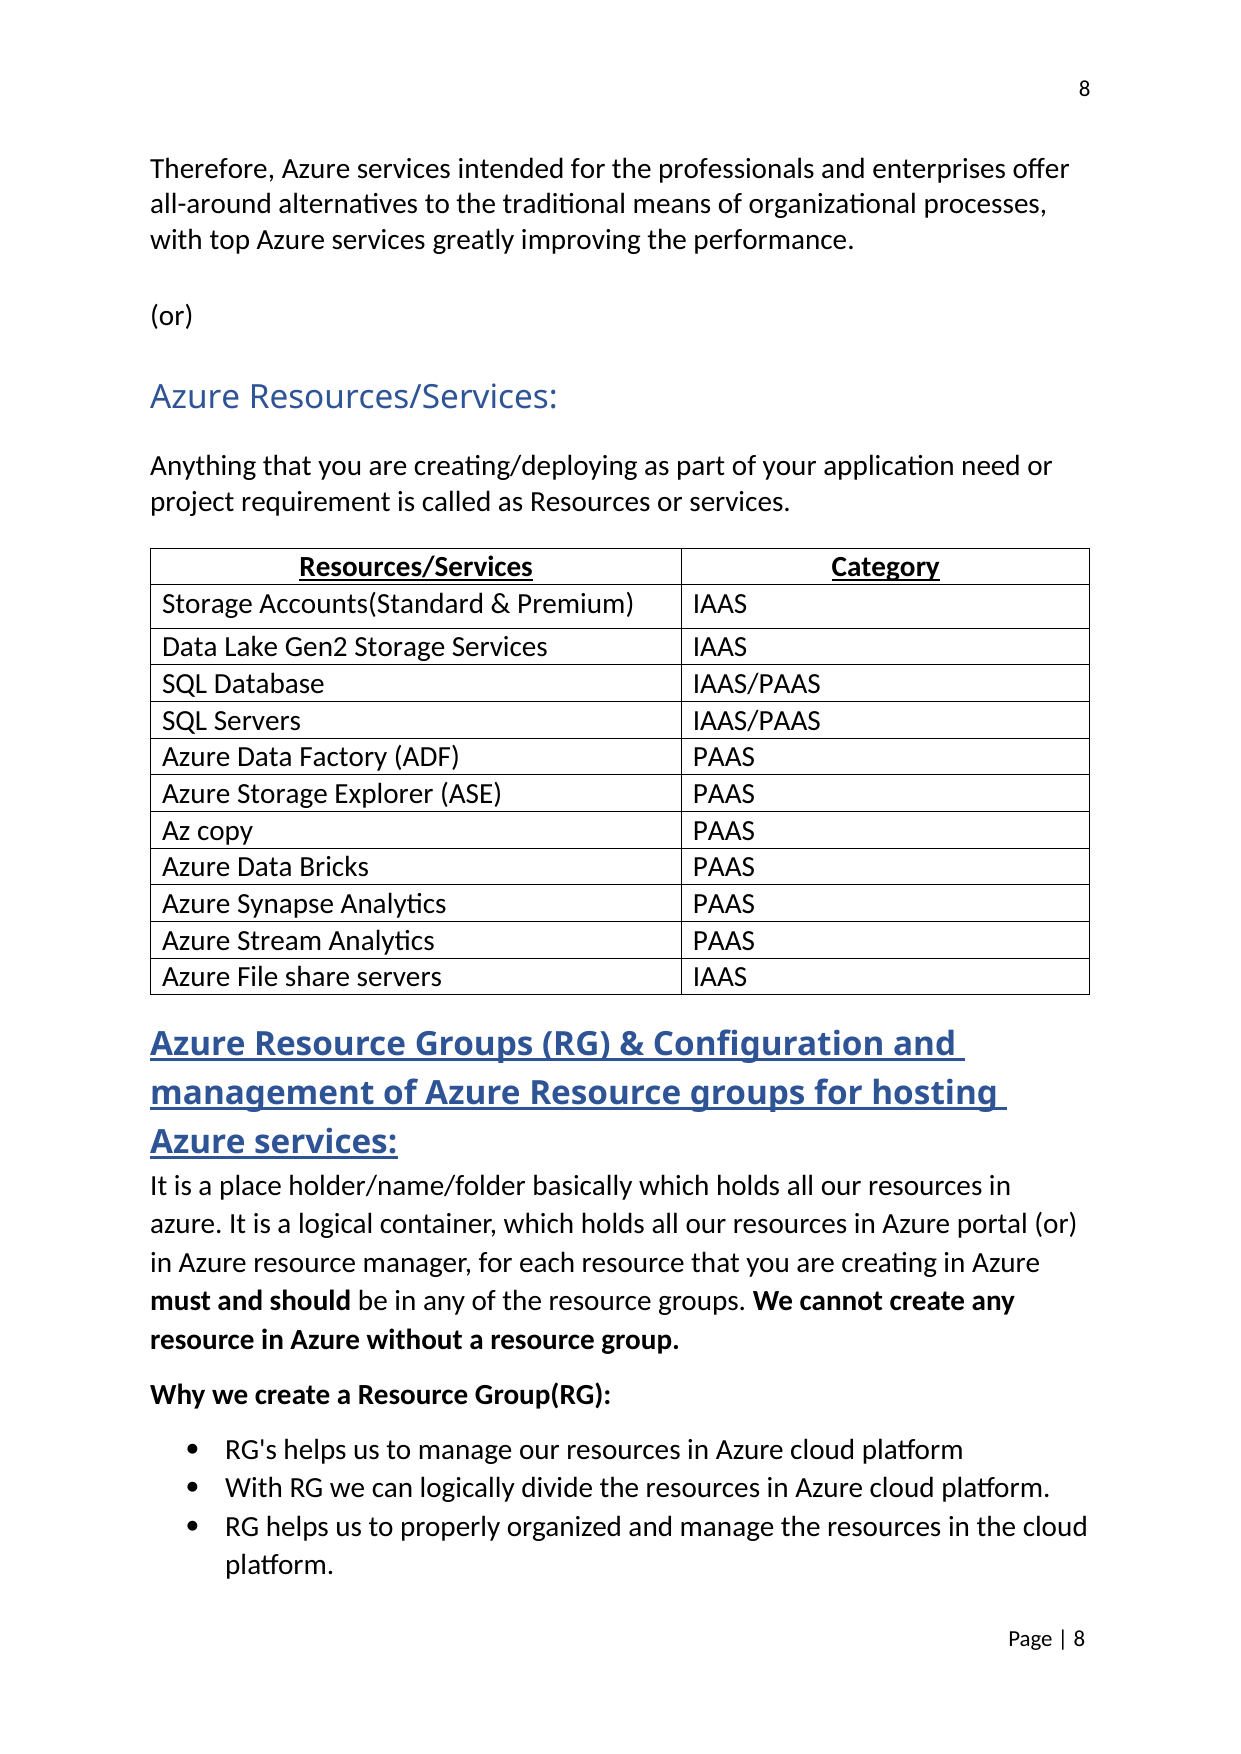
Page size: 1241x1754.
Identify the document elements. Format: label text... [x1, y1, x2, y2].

table_cell Azure Synapse Analytics [151, 885, 681, 921]
list RG helps us to properly organized and manage the resources in the cloud platform. [187, 1508, 1090, 1582]
table_cell Storage Accounts(Standard & Premium) [151, 585, 681, 627]
subtitle Azure Resource Groups (RG) & Configuration and management of Azure Resource groups for hosting Azure services: [150, 1020, 1090, 1163]
table_cell PAAS [682, 775, 1089, 811]
table_cell PAAS [682, 812, 1089, 847]
table_cell Azure File share servers [151, 959, 681, 994]
table_cell IAAS [682, 585, 1089, 627]
table_header Category [682, 549, 1089, 584]
table_cell PAAS [682, 849, 1089, 884]
table_cell Data Lake Gen2 Storage Services [151, 629, 681, 664]
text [150, 150, 1090, 257]
table_cell PAAS [682, 739, 1089, 774]
table_cell IAAS [682, 629, 1089, 664]
table_cell PAAS [682, 922, 1089, 957]
table_cell Azure Data Factory (ADF) [151, 739, 681, 774]
table_cell PAAS [682, 885, 1089, 921]
list With RG we can logically divide the resources in Azure cloud platform. [187, 1469, 1090, 1505]
table_cell IAAS [682, 959, 1089, 994]
table_cell Azure Stream Analytics [151, 922, 681, 957]
text Anything that you are creating/deploying as part of your application need or project requirement is called as Resources or services. [150, 447, 1090, 518]
table_cell IAAS/PAAS [682, 665, 1089, 701]
table_cell SQL Database [151, 665, 681, 701]
table_cell SQL Servers [151, 702, 681, 737]
text (or) [150, 297, 1090, 332]
table_cell Azure Storage Explorer (ASE) [151, 775, 681, 811]
table_header Resources/Services [151, 549, 681, 584]
table_cell IAAS/PAAS [682, 702, 1089, 737]
text It is a place holder/name/folder basically which holds all our resources in azure. It is a logical container, which holds all our resources in Azure portal (or) in Azure resource manager, for each resource that you are creating in Azure must and should be in any of the resource groups. We cannot create any resource in Azure without a resource group. [150, 1167, 1090, 1356]
table_cell Azure Data Bricks [151, 849, 681, 884]
table_cell Az copy [151, 812, 681, 847]
list RG's helps us to manage our resources in Azure cloud platform [187, 1431, 1090, 1467]
text Azure Resources/Services: [150, 372, 1090, 418]
text Why we create a Resource Group(RG): [150, 1376, 1090, 1412]
